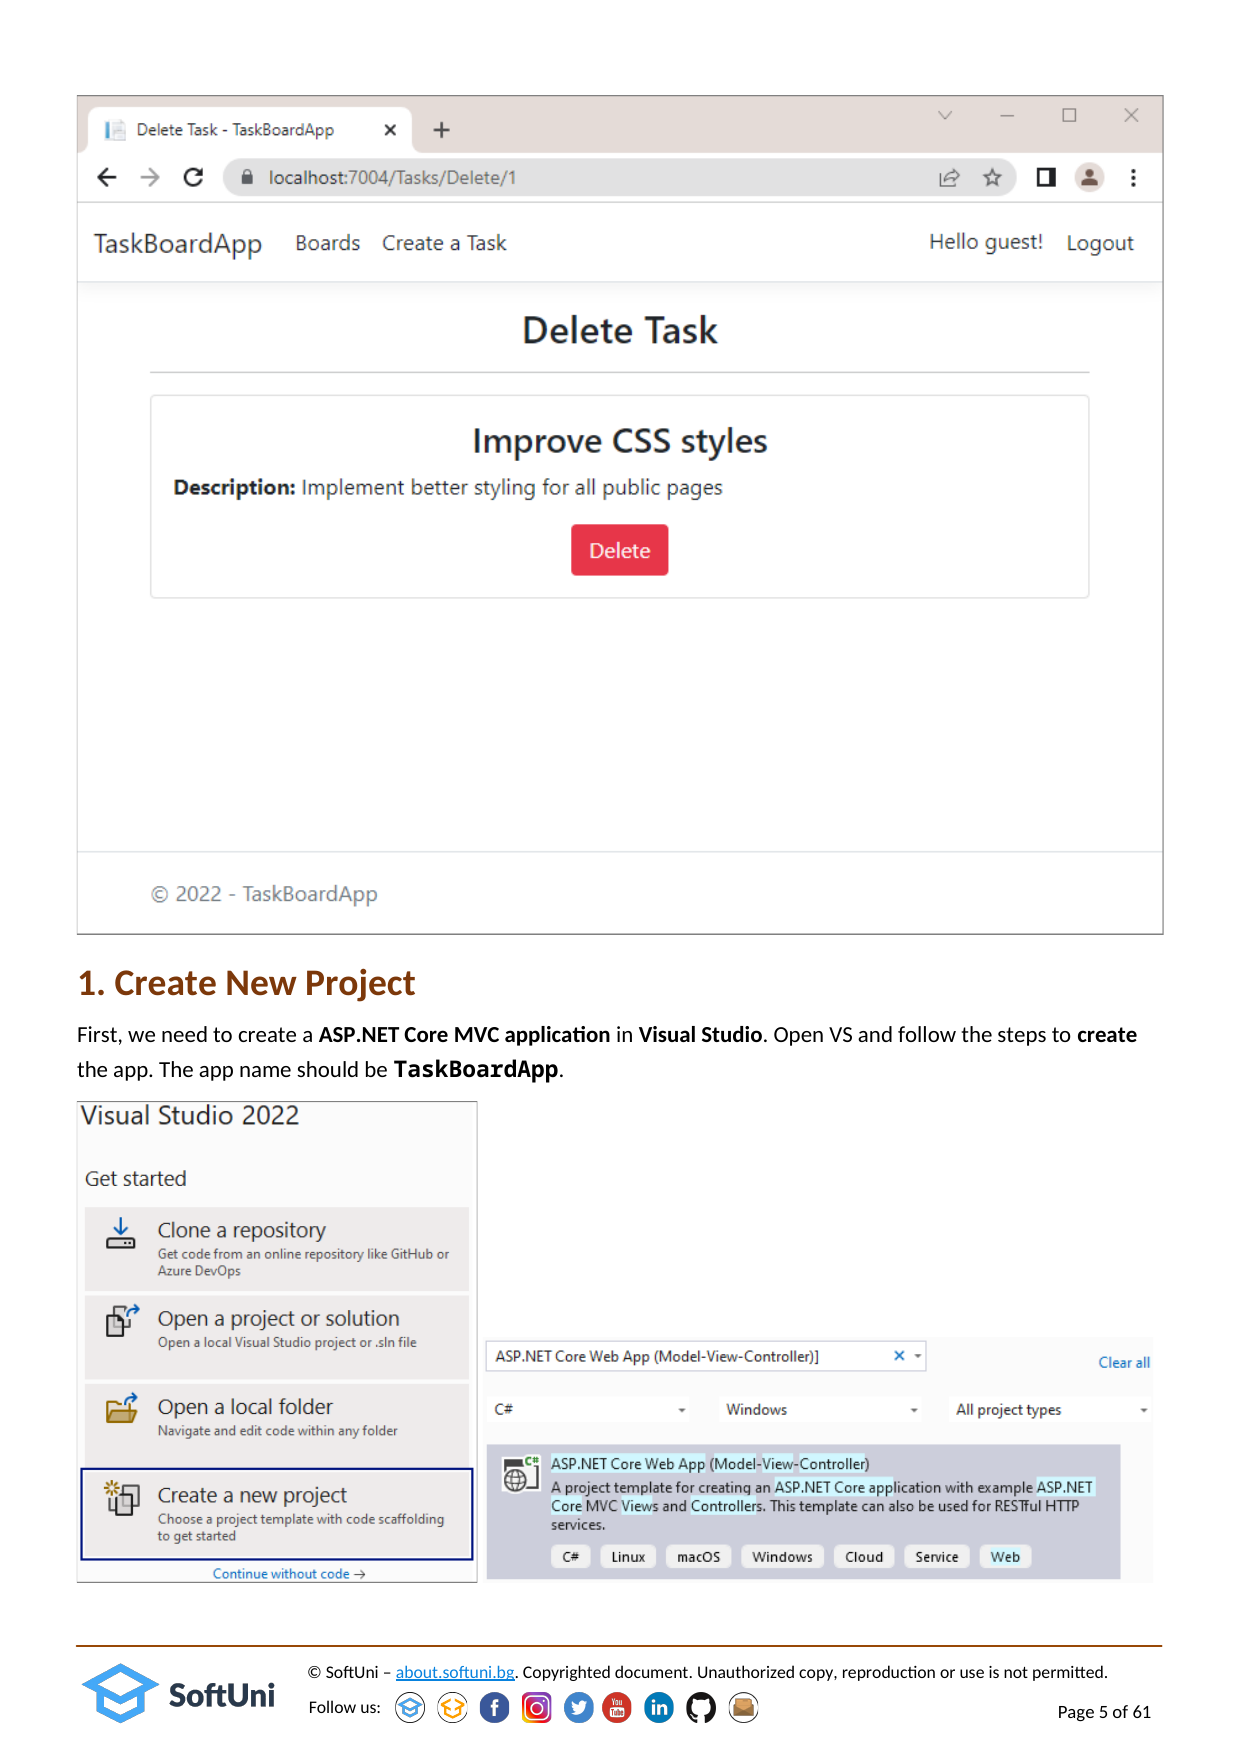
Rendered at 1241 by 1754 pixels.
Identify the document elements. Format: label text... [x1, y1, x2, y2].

picture [522, 1692, 552, 1723]
picture [644, 1692, 653, 1701]
picture [76, 95, 1164, 935]
picture [665, 1692, 674, 1701]
picture [665, 1714, 674, 1723]
picture [728, 1692, 759, 1723]
picture [76, 1101, 478, 1583]
picture [395, 1692, 425, 1723]
text First, we need to create a ASP.NET Core MVC application in Visual Studio. Open VS and follow the steps to create the app. The app name should be TaskBoardApp. [77, 1020, 1163, 1084]
picture [602, 1692, 632, 1723]
picture [658, 1705, 667, 1714]
picture [564, 1692, 594, 1723]
picture [482, 1337, 1154, 1583]
picture [479, 1692, 510, 1723]
picture [644, 1714, 653, 1723]
picture [75, 1658, 281, 1729]
picture [437, 1692, 468, 1723]
picture [686, 1692, 716, 1723]
subtitle Create New Project [77, 959, 1163, 1005]
